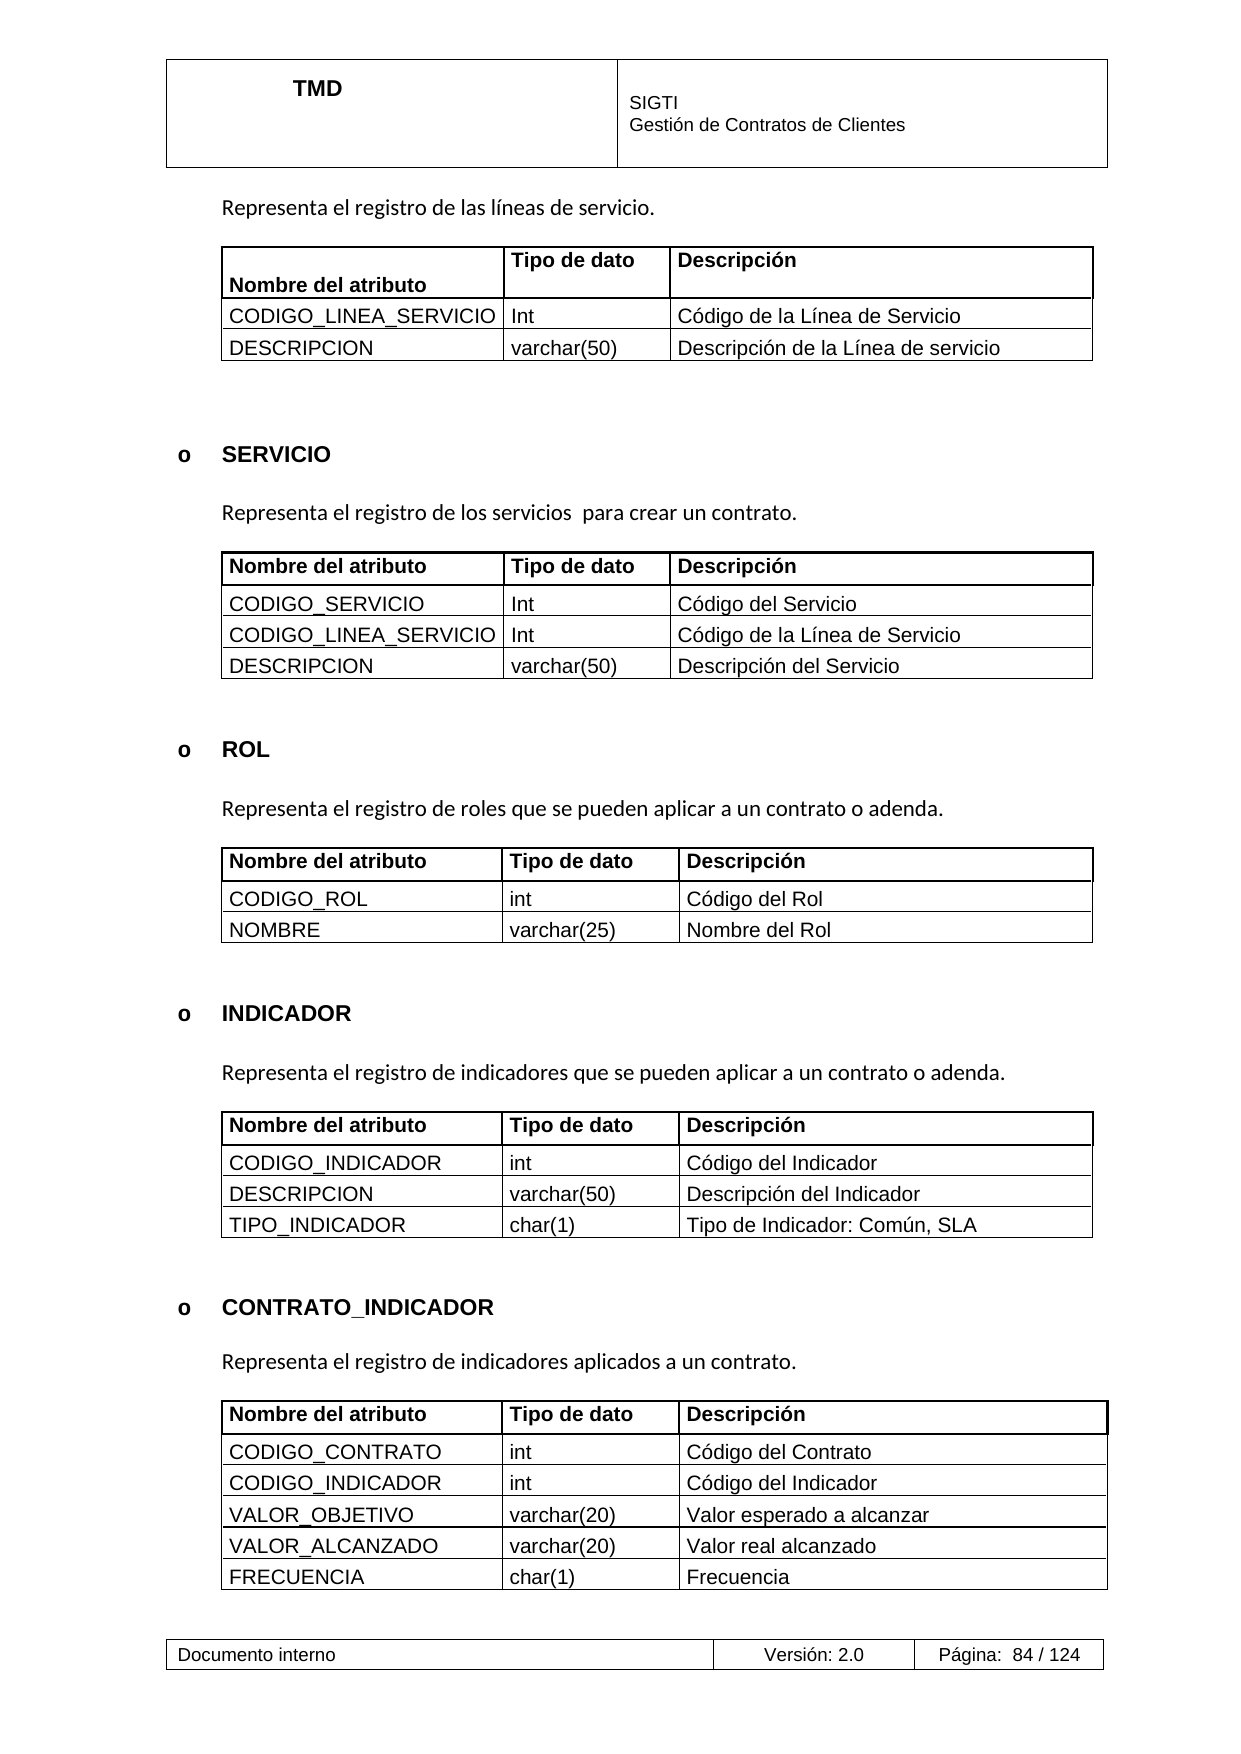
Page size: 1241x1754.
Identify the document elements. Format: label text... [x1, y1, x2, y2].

list SERVICIO [177, 441, 1092, 469]
table_header Descripción [680, 1402, 1106, 1433]
text Representa el registro de las líneas de servicio. [222, 193, 1092, 221]
text Representa el registro de indicadores que se pueden aplicar a un contrato o adenda. [222, 1058, 1092, 1086]
table_cell int [503, 1465, 679, 1495]
table_cell Descripción de la Línea de servicio [671, 328, 1092, 359]
table_cell Descripción del Servicio [671, 647, 1092, 678]
table_header Tipo de dato [503, 1113, 678, 1143]
table_header Nombre del atributo [223, 1113, 501, 1143]
table_cell char(1) [503, 1207, 679, 1237]
table_cell CODIGO_CONTRATO [222, 1435, 502, 1464]
table_cell char(1) [503, 1559, 679, 1589]
table_header Descripción [671, 248, 1092, 297]
table_cell CODIGO_INDICADOR [222, 1464, 502, 1495]
table_cell Código de la Línea de Servicio [671, 615, 1092, 647]
table_cell varchar(50) [504, 648, 670, 678]
table_cell varchar(20) [503, 1528, 679, 1558]
table_header Descripción [671, 554, 1092, 584]
table_cell varchar(20) [503, 1496, 679, 1526]
table_header Nombre del atributo [223, 554, 503, 584]
table_cell int [503, 1435, 679, 1464]
text Representa el registro de indicadores aplicados a un contrato. [222, 1347, 1092, 1375]
table_cell varchar(50) [503, 1176, 679, 1206]
table_cell CODIGO_LINEA_SERVICIO [222, 615, 503, 647]
table_cell NOMBRE [222, 911, 502, 942]
table_cell Int [504, 586, 670, 615]
table_cell CODIGO_SERVICIO [222, 586, 503, 615]
table_header Nombre del atributo [223, 248, 503, 297]
table_header Tipo de dato [503, 1402, 678, 1433]
table_cell Valor esperado a alcanzar [680, 1495, 1107, 1526]
table_cell Código del Indicador [680, 1144, 1092, 1175]
list ROL [177, 736, 1092, 764]
table_cell DESCRIPCION [222, 1175, 502, 1206]
table_cell int [503, 1146, 679, 1175]
table_cell Código del Indicador [680, 1464, 1107, 1495]
table_header Nombre del atributo [223, 849, 501, 879]
table_cell VALOR_OBJETIVO [222, 1495, 502, 1526]
table_cell TIPO_INDICADOR [222, 1206, 502, 1237]
table_header Tipo de dato [505, 554, 669, 584]
table_cell Código del Servicio [671, 584, 1092, 615]
table_header Tipo de dato [505, 248, 669, 297]
table_cell Int [504, 616, 670, 647]
table_header Nombre del atributo [223, 1402, 501, 1433]
table_cell DESCRIPCION [222, 647, 503, 678]
table_header Tipo de dato [503, 849, 678, 879]
table_cell Descripción del Indicador [680, 1175, 1092, 1206]
table_cell DESCRIPCION [222, 328, 503, 359]
table_cell Int [504, 299, 670, 328]
table_cell CODIGO_INDICADOR [222, 1146, 502, 1175]
list INDICADOR [177, 1000, 1092, 1028]
table_cell Nombre del Rol [680, 911, 1092, 942]
table_cell Código del Rol [680, 880, 1092, 911]
table_cell FRECUENCIA [222, 1558, 502, 1589]
table_cell Código de la Línea de Servicio [671, 297, 1092, 328]
text Representa el registro de los servicios para crear un contrato. [222, 498, 1092, 526]
table_cell VALOR_ALCANZADO [222, 1526, 502, 1558]
table_cell varchar(25) [503, 912, 679, 942]
table_cell varchar(50) [504, 329, 670, 359]
table_header Descripción [680, 849, 1092, 879]
table_header Descripción [680, 1113, 1092, 1143]
table_cell CODIGO_LINEA_SERVICIO [222, 299, 503, 328]
table_cell int [503, 882, 679, 911]
table_cell Tipo de Indicador: Común, SLA [680, 1206, 1092, 1237]
table_cell CODIGO_ROL [222, 882, 502, 911]
list CONTRATO_INDICADOR [177, 1293, 1092, 1322]
text Representa el registro de roles que se pueden aplicar a un contrato o adenda. [222, 794, 1092, 822]
table_cell Frecuencia [680, 1558, 1107, 1589]
table_cell Valor real alcanzado [680, 1526, 1107, 1558]
table_cell Código del Contrato [680, 1435, 1107, 1464]
